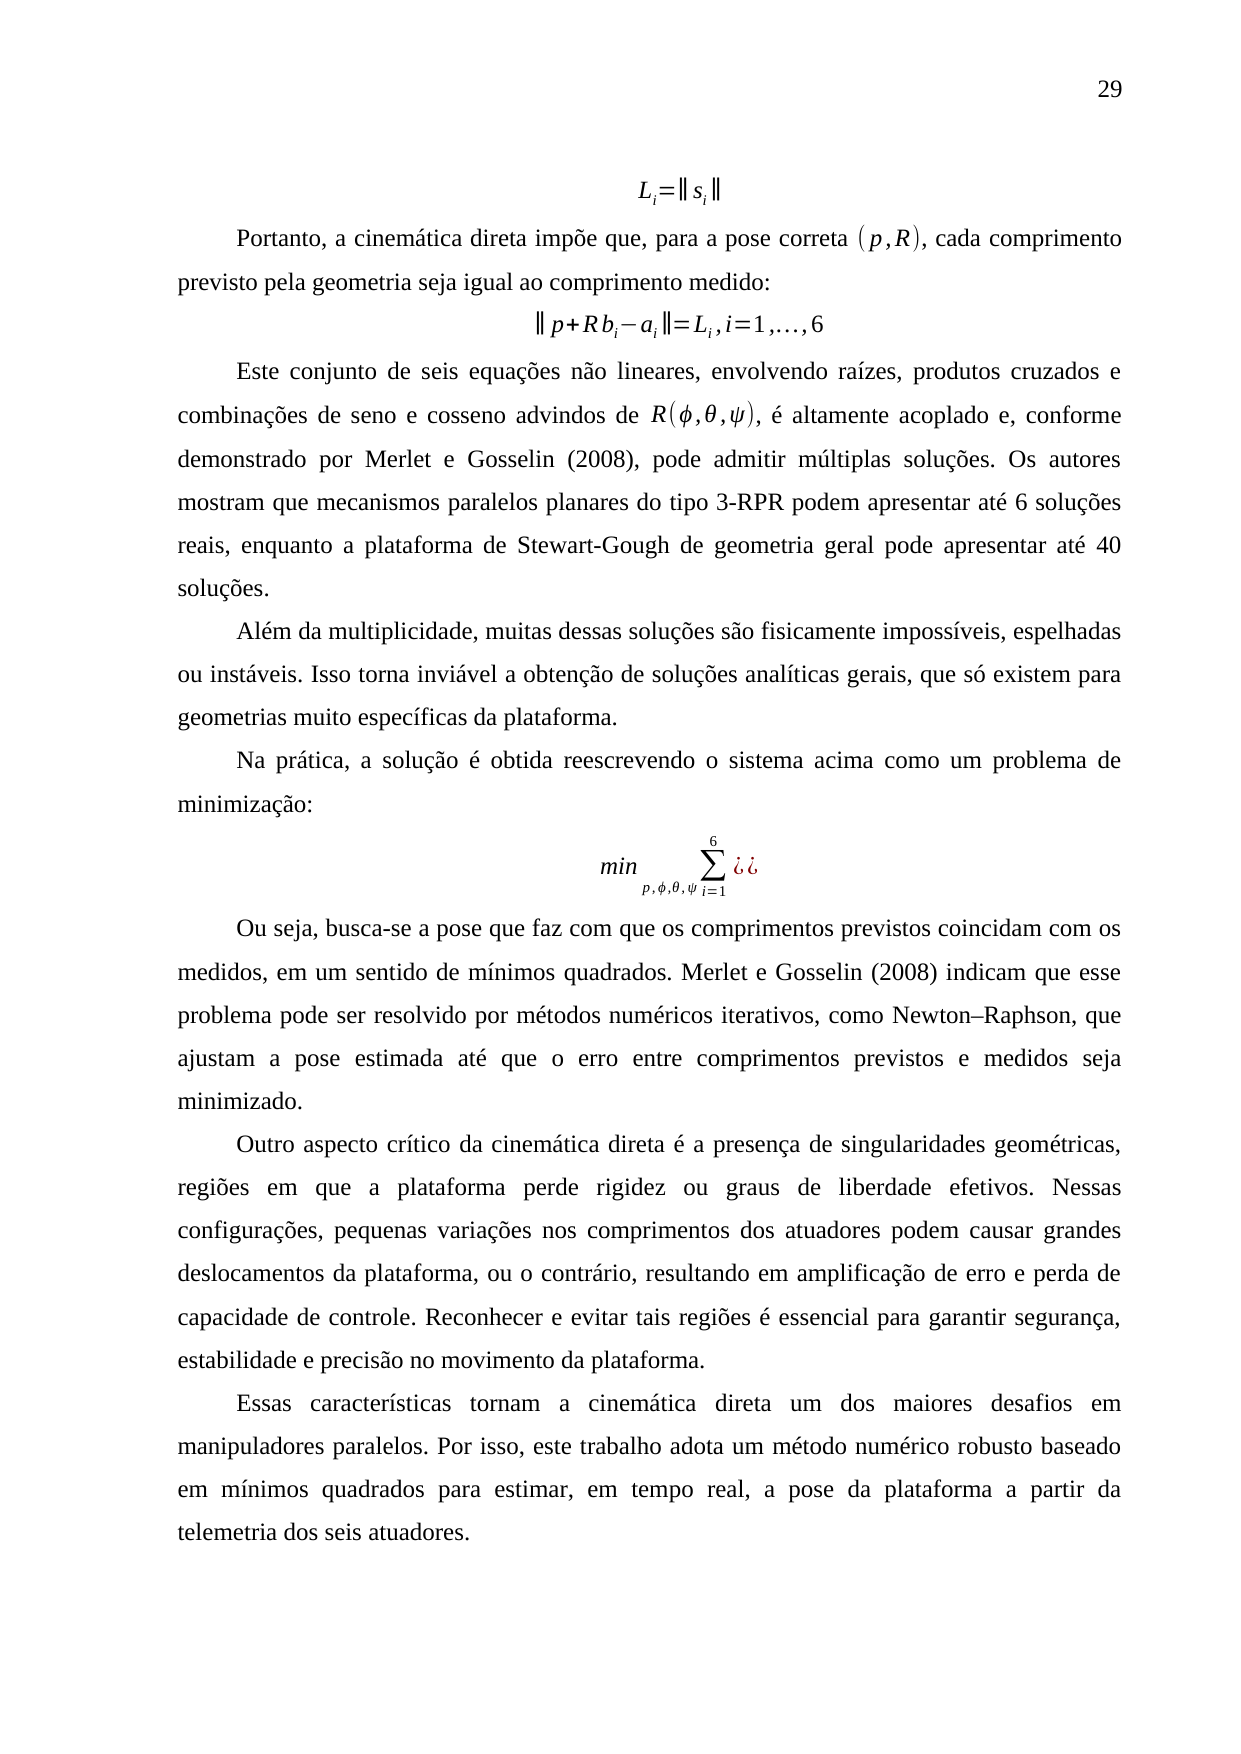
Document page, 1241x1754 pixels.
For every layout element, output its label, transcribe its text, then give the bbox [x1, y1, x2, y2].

text Essas características tornam a cinemática direta um dos maiores desafios em manipuladores paralelos. Por isso, este trabalho adota um método numérico robusto baseado em mínimos quadrados para estimar, em tempo real, a pose da plataforma a partir da telemetria dos seis atuadores. [177, 1388, 1122, 1546]
text Portanto, a cinemática direta impõe que, para a pose correta , cada comprimento previsto pela geometria seja igual ao comprimento medido: [177, 223, 1122, 296]
text Este conjunto de seis equações não lineares, envolvendo raízes, produtos cruzados e combinações de seno e cosseno advindos de , é altamente acoplado e, conforme demonstrado por Merlet e Gosselin (2008), pode admitir múltiplas soluções. Os autores mostram que mecanismos paralelos planares do tipo 3-RPR podem apresentar até 6 soluções reais, enquanto a plataforma de Stewart-Gough de geometria geral pode apresentar até 40 soluções. [177, 356, 1122, 602]
text Na prática, a solução é obtida reescrevendo o sistema acima como um problema de minimização: [177, 746, 1122, 817]
text Além da multiplicidade, muitas dessas soluções são fisicamente impossíveis, espelhadas ou instáveis. Isso torna inviável a obtenção de soluções analíticas gerais, que só existem para geometrias muito específicas da plataforma. [177, 616, 1122, 731]
text Outro aspecto crítico da cinemática direta é a presença de singularidades geométricas, regiões em que a plataforma perde rigidez ou graus de liberdade efetivos. Nessas configurações, pequenas variações nos comprimentos dos atuadores podem causar grandes deslocamentos da plataforma, ou o contrário, resultando em amplificação de erro e perda de capacidade de controle. Reconhecer e evitar tais regiões é essencial para garantir segurança, estabilidade e precisão no movimento da plataforma. [177, 1129, 1122, 1373]
text Ou seja, busca-se a pose que faz com que os comprimentos previstos coincidam com os medidos, em um sentido de mínimos quadrados. Merlet e Gosselin (2008) indicam que esse problema pode ser resolvido por métodos numéricos iterativos, como Newton–Raphson, que ajustam a pose estimada até que o erro entre comprimentos previstos e medidos seja minimizado. [177, 913, 1122, 1115]
